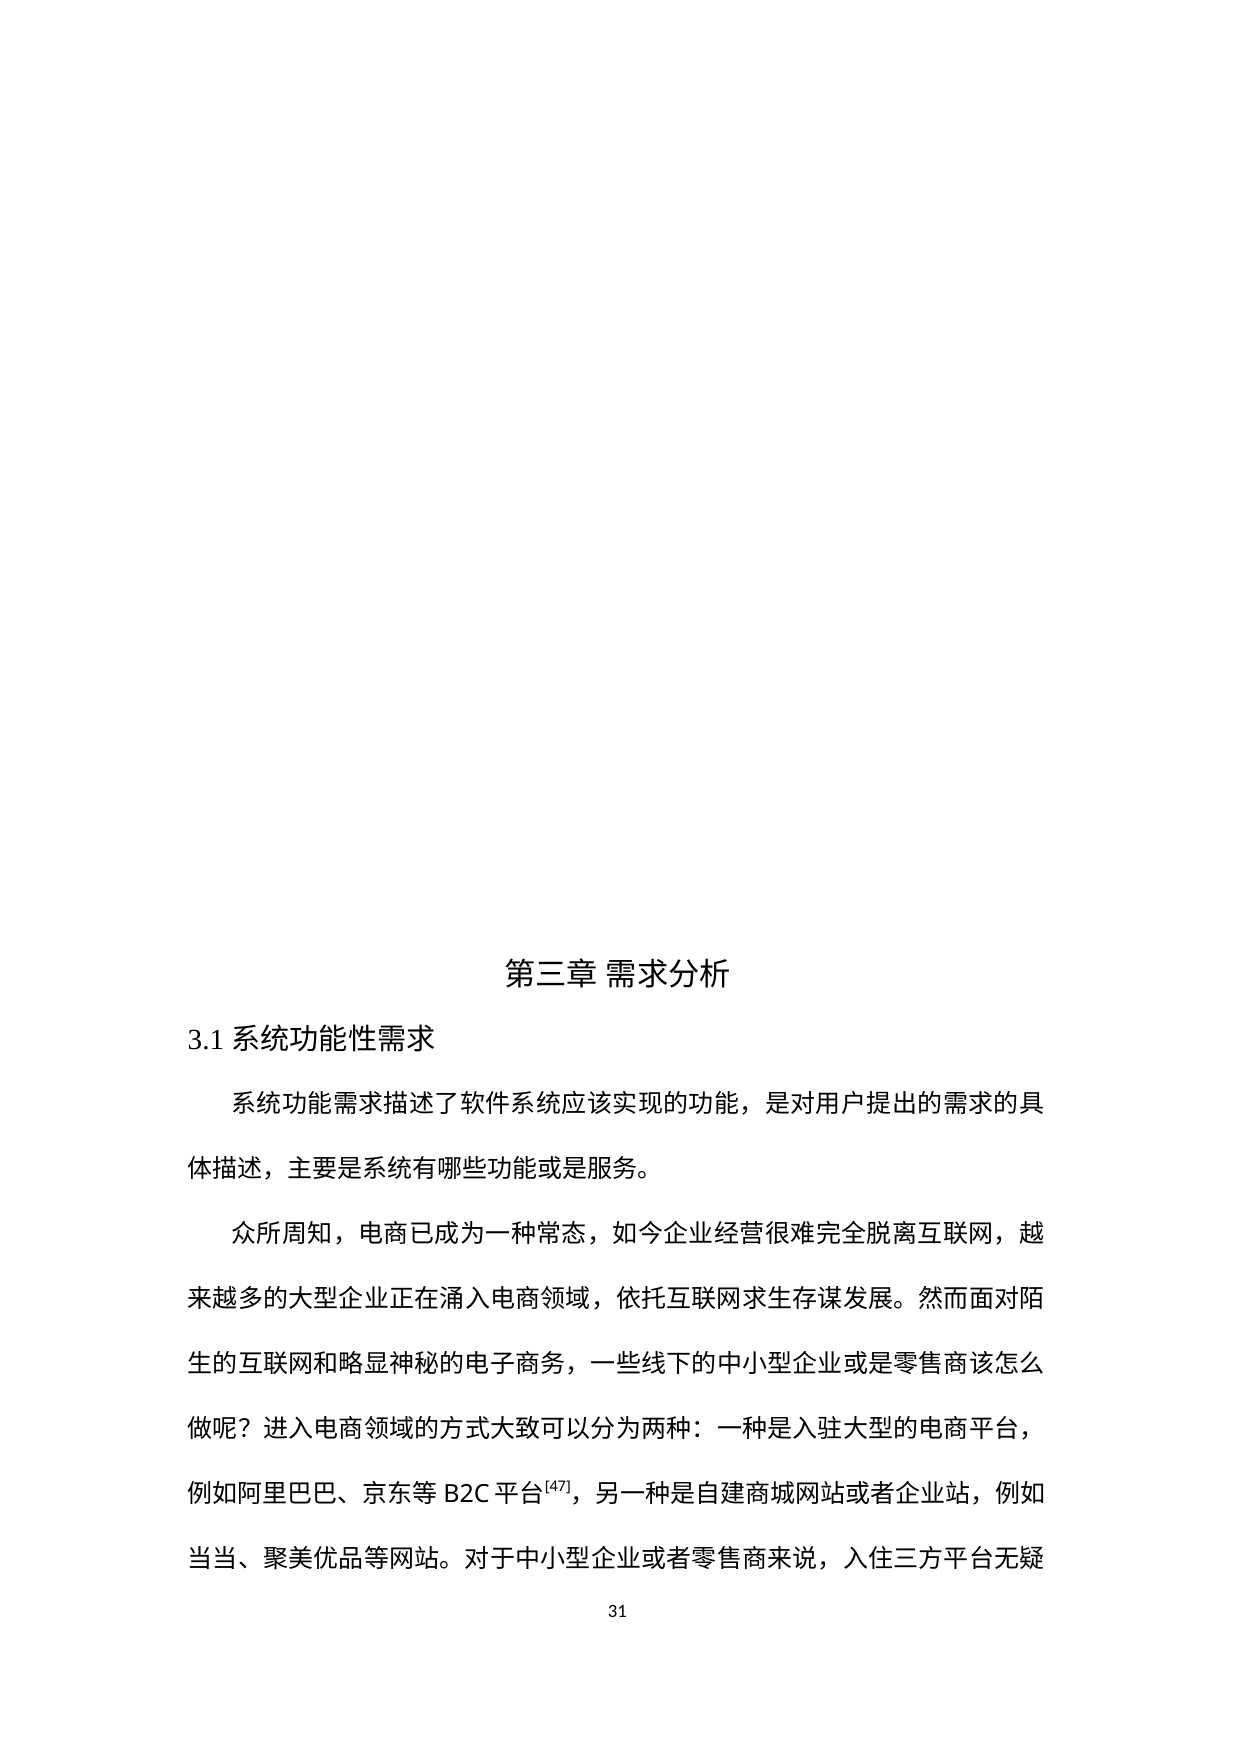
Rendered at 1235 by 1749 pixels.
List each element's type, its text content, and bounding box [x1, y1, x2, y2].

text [187, 1199, 1047, 1589]
list 需求分析 [187, 939, 1047, 1004]
text 系统功能需求描述了软件系统应该实现的功能，是对用户提出的需求的具体描述，主要是系统有哪些功能或是服务。 [187, 1069, 1047, 1199]
text 3.1 系统功能性需求 [187, 1004, 1047, 1069]
